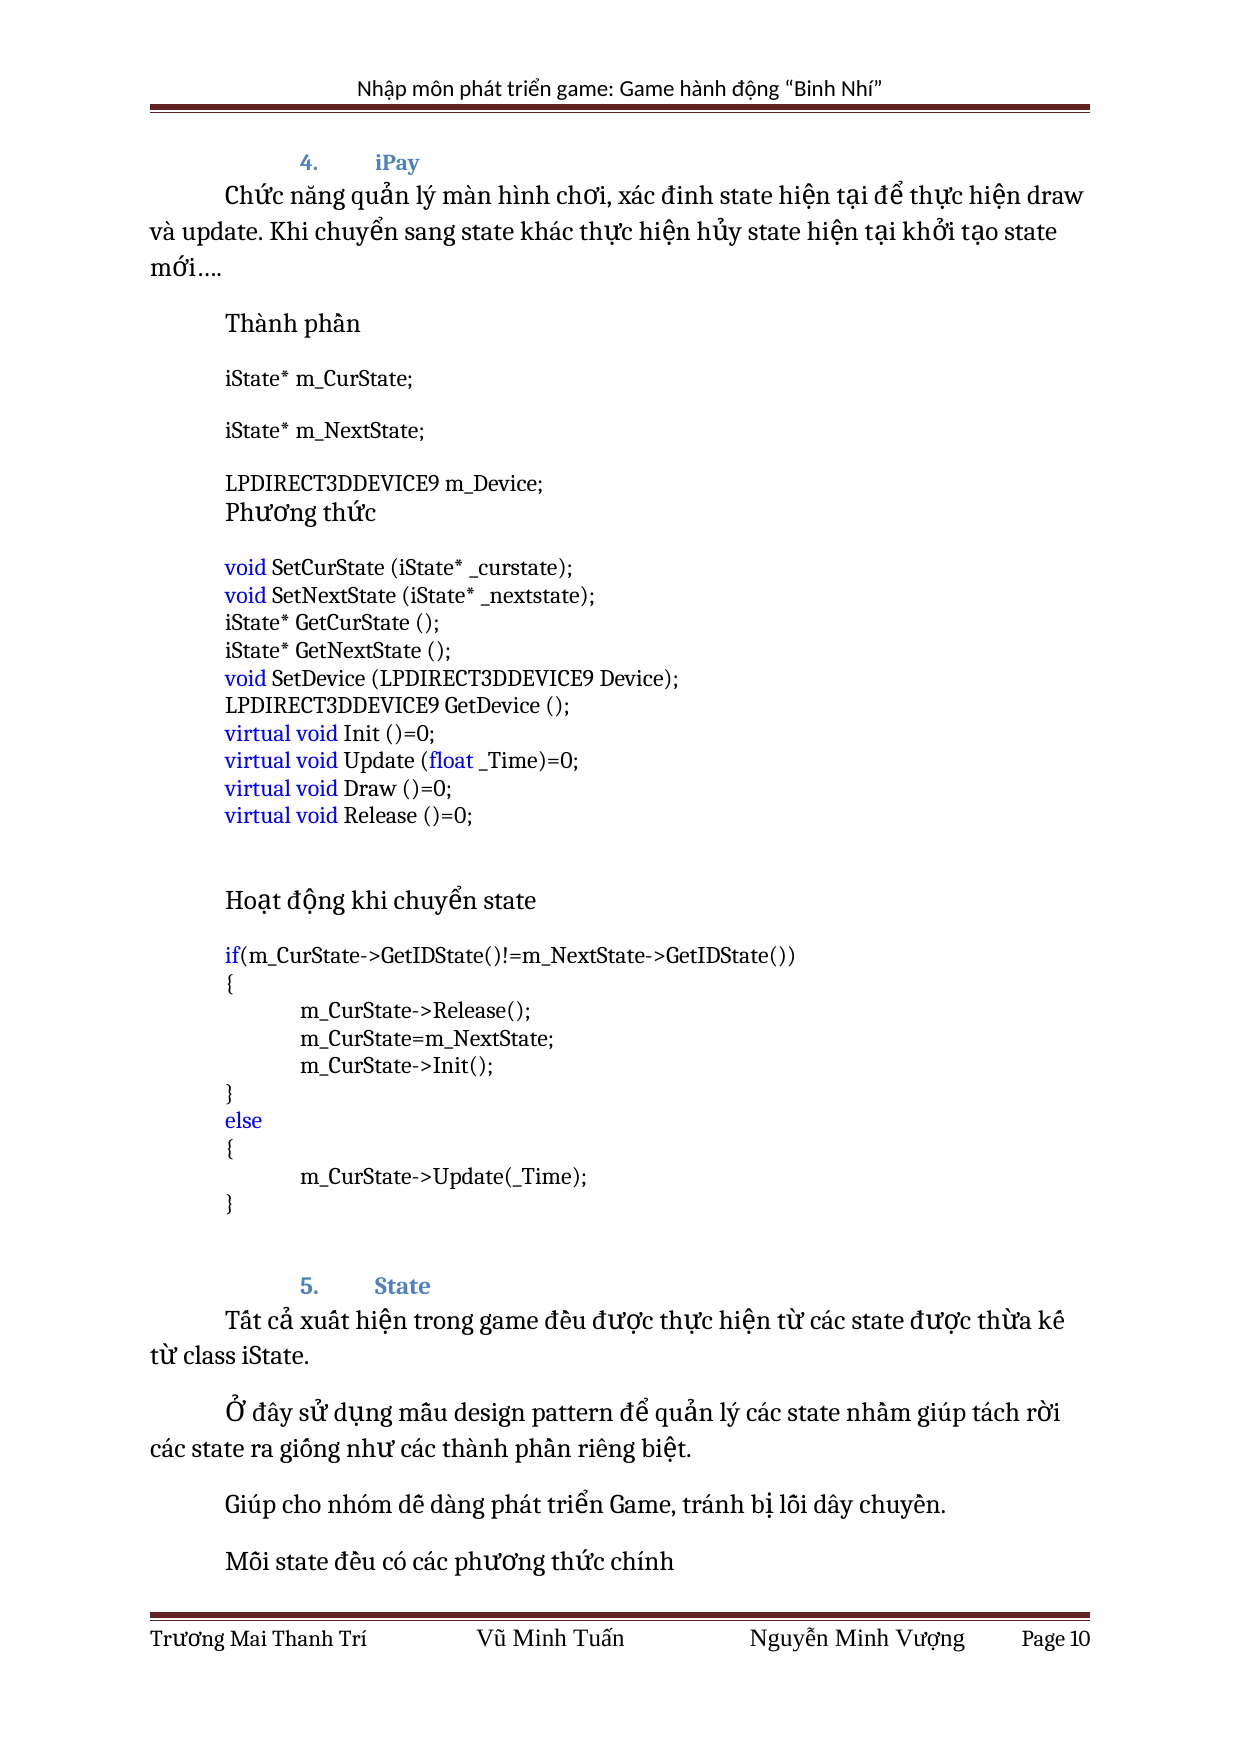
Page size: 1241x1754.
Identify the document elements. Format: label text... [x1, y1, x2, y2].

text void SetCurState (iState* _curstate); [150, 554, 1090, 582]
text m_CurState->Init(); [150, 1052, 1090, 1080]
text Giúp cho nhóm dễ dàng phát triển Game, tránh bị lỗi dây chuyền. [150, 1489, 1090, 1520]
text Chức năng quản lý màn hình chơi, xác đinh state hiện tại để thực hiện draw và update. Khi chuyển sang state khác thực hiện hủy state hiện tại khởi tạo state mới…. [150, 180, 1090, 283]
text virtual void Update (float _Time)=0; [150, 747, 1090, 775]
text virtual void Release ()=0; [150, 802, 1090, 830]
text m_CurState->Release(); [150, 997, 1090, 1024]
text virtual void Draw ()=0; [150, 775, 1090, 802]
text m_CurState->Update(_Time); [150, 1163, 1090, 1190]
text } [150, 1190, 1090, 1218]
text void SetNextState (iState* _nextstate); [150, 582, 1090, 609]
text LPDIRECT3DDEVICE9 m_Device; [150, 470, 1090, 497]
text Phương thức [150, 497, 1090, 528]
text if(m_CurState->GetIDState()!=m_NextState->GetIDState()) [150, 942, 1090, 969]
text Hoạt động khi chuyển state [150, 885, 1090, 916]
text void SetDevice (LPDIRECT3DDEVICE9 Device); [150, 664, 1090, 692]
text } [150, 1080, 1090, 1107]
subtitle State [300, 1272, 1090, 1300]
text { [150, 969, 1090, 997]
text Tất cả xuất hiện trong game đều được thực hiện từ các state được thừa kế từ class iState. [150, 1305, 1090, 1372]
text m_CurState=m_NextState; [150, 1024, 1090, 1052]
text Thành phần [150, 308, 1090, 339]
text iState* GetCurState (); [150, 609, 1090, 637]
subtitle iPay [300, 150, 1090, 176]
text virtual void Init ()=0; [150, 719, 1090, 747]
text LPDIRECT3DDEVICE9 GetDevice (); [150, 692, 1090, 719]
text { [150, 1135, 1090, 1163]
text iState* m_CurState; [150, 365, 1090, 392]
text Mỗi state đều có các phương thức chính [150, 1546, 1090, 1577]
text iState* m_NextState; [150, 417, 1090, 445]
text Ở đây sử dụng mẫu design pattern để quản lý các state nhầm giúp tách rời các state ra giống như các thành phần riêng biệt. [150, 1397, 1090, 1464]
text iState* GetNextState (); [150, 637, 1090, 664]
text else [150, 1107, 1090, 1135]
